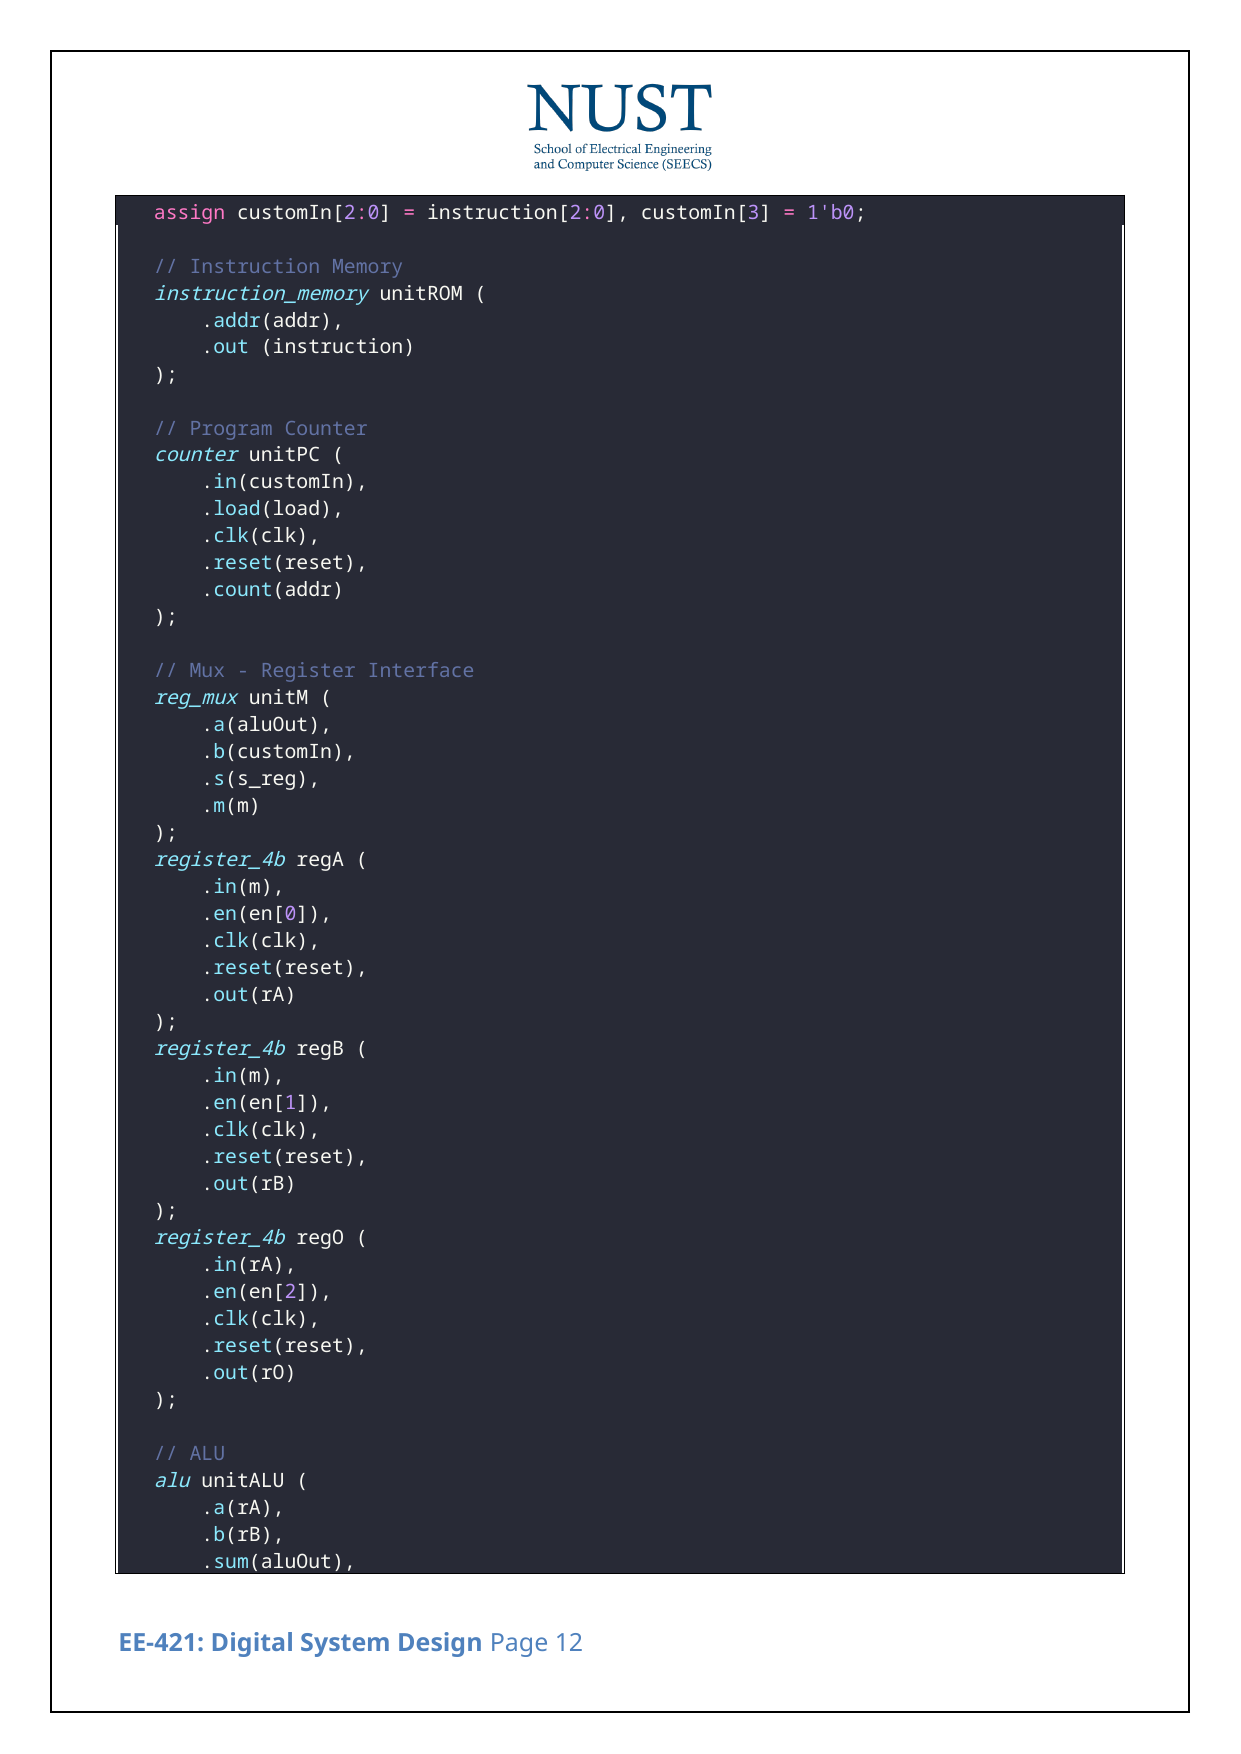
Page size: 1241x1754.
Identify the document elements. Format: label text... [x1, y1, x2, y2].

text ); [118, 1385, 1122, 1412]
text .addr(addr), [118, 306, 1122, 333]
text // Program Counter [118, 414, 1122, 441]
text .en(en[0]), [118, 899, 1122, 926]
text .clk(clk), [118, 522, 1122, 549]
picture [520, 59, 720, 195]
text // Instruction Memory [118, 252, 1122, 279]
text .out (instruction) [118, 333, 1122, 360]
text .reset(reset), [118, 1331, 1122, 1358]
text .in(customIn), [118, 468, 1122, 495]
text .in(m), [118, 1061, 1122, 1088]
text instruction_memory unitROM ( [118, 279, 1122, 306]
text .b(customIn), [118, 737, 1122, 764]
text .out(rB) [118, 1169, 1122, 1196]
text .in(rA), [118, 1250, 1122, 1277]
text ); [118, 1007, 1122, 1034]
text assign customIn[2:0] = instruction[2:0], customIn[3] = 1'b0; [116, 196, 1124, 225]
text .reset(reset), [118, 549, 1122, 576]
text .load(load), [118, 495, 1122, 522]
text alu unitALU ( [118, 1466, 1122, 1493]
text .en(en[1]), [118, 1088, 1122, 1115]
text .out(rO) [118, 1358, 1122, 1385]
text register_4b regO ( [118, 1223, 1122, 1250]
text ); [118, 360, 1122, 387]
text register_4b regA ( [118, 845, 1122, 872]
text ); [118, 818, 1122, 845]
text register_4b regB ( [118, 1034, 1122, 1061]
text .s(s_reg), [118, 764, 1122, 791]
text .clk(clk), [118, 1304, 1122, 1331]
text ); [118, 603, 1122, 629]
text .clk(clk), [118, 1115, 1122, 1142]
text .a(aluOut), [118, 711, 1122, 737]
text .reset(reset), [118, 953, 1122, 980]
text .b(rB), [118, 1520, 1122, 1547]
text .sum(aluOut), [118, 1547, 1122, 1573]
text counter unitPC ( [118, 441, 1122, 468]
text .m(m) [118, 791, 1122, 818]
text .count(addr) [118, 576, 1122, 603]
text .a(rA), [118, 1493, 1122, 1520]
text .in(m), [118, 872, 1122, 899]
text // Mux - Register Interface [118, 657, 1122, 683]
text .out(rA) [118, 980, 1122, 1007]
text ); [118, 1196, 1122, 1223]
text .clk(clk), [118, 926, 1122, 953]
text // ALU [118, 1439, 1122, 1466]
text .reset(reset), [118, 1142, 1122, 1169]
text .en(en[2]), [118, 1277, 1122, 1304]
text reg_mux unitM ( [118, 683, 1122, 711]
